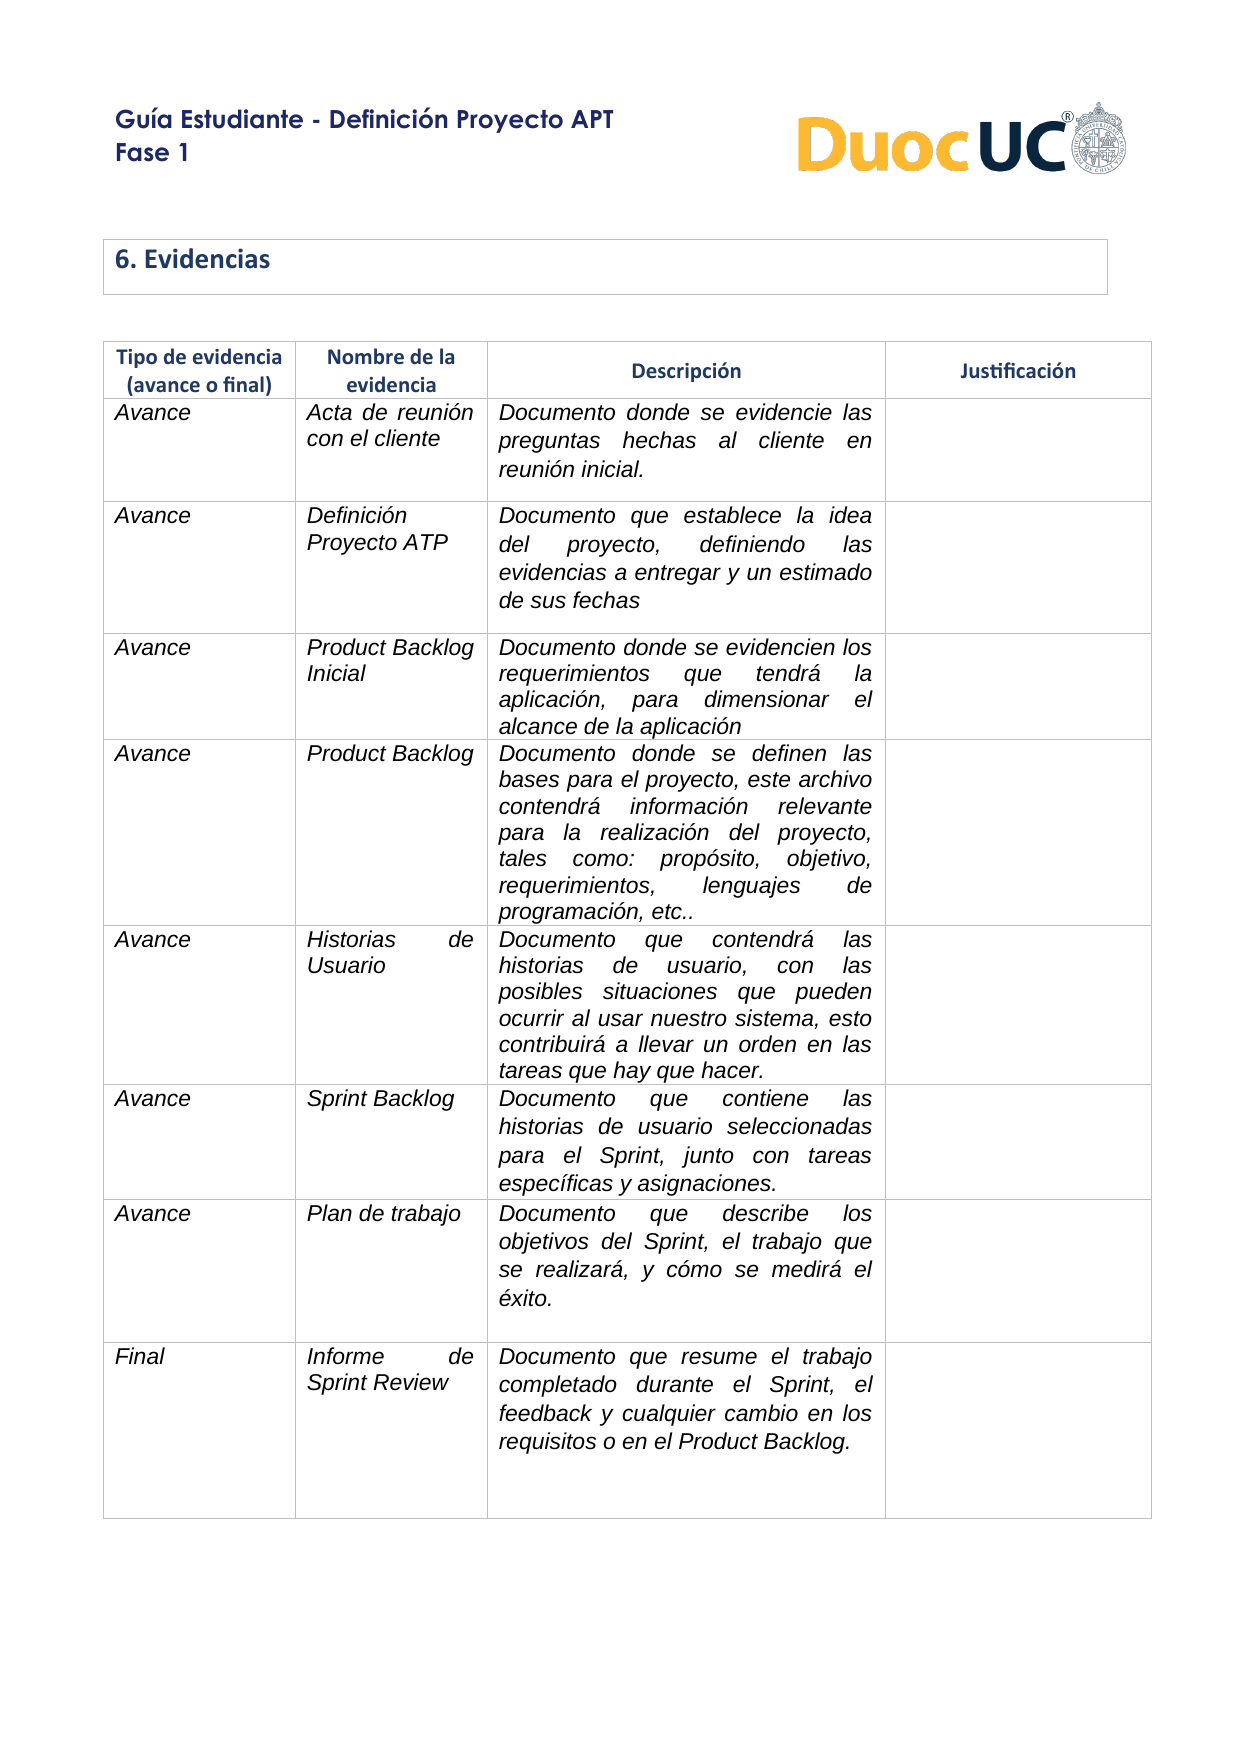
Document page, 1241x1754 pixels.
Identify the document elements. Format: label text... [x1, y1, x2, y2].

table_cell Avance [104, 1085, 295, 1198]
picture [798, 102, 1126, 174]
table_cell Acta de reunión con el cliente [296, 399, 487, 501]
table_cell [886, 926, 1151, 1084]
table_cell Documento donde se evidencie las preguntas hechas al cliente en reunión inicial. [488, 399, 885, 501]
table_cell Avance [104, 399, 295, 501]
table_cell Documento que contiene las historias de usuario seleccionadas para el Sprint, junto con tareas específicas y asignaciones. [488, 1085, 885, 1198]
table_header Tipo de evidencia (avance o final) [104, 342, 295, 398]
table_cell Product Backlog Inicial [296, 634, 487, 739]
table_cell Historias de Usuario [296, 926, 487, 1084]
table_cell Documento que contendrá las historias de usuario, con las posibles situaciones que pueden ocurrir al usar nuestro sistema, esto contribuirá a llevar un orden en las tareas que hay que hacer. [488, 926, 885, 1084]
table_cell [886, 1200, 1151, 1342]
table_cell [886, 399, 1151, 501]
table_cell Documento que resume el trabajo completado durante el Sprint, el feedback y cualquier cambio en los requisitos o en el Product Backlog. [488, 1343, 885, 1518]
table_header Descripción [488, 342, 885, 398]
table_cell Documento que establece la idea del proyecto, definiendo las evidencias a entregar y un estimado de sus fechas [488, 502, 885, 632]
table_cell [886, 634, 1151, 739]
table_cell Avance [104, 634, 295, 739]
table_cell Avance [104, 502, 295, 632]
table_cell Product Backlog [296, 740, 487, 924]
table_cell [886, 1343, 1151, 1518]
table_cell Documento que describe los objetivos del Sprint, el trabajo que se realizará, y cómo se medirá el éxito. [488, 1200, 885, 1342]
table_cell Avance [104, 740, 295, 924]
table_cell Sprint Backlog [296, 1085, 487, 1198]
table_cell Avance [104, 1200, 295, 1342]
table_cell Plan de trabajo [296, 1200, 487, 1342]
table_cell Final [104, 1343, 295, 1518]
table_cell Avance [104, 926, 295, 1084]
table_header Justificación [886, 342, 1151, 398]
table_cell Documento donde se evidencien los requerimientos que tendrá la aplicación, para dimensionar el alcance de la aplicación [488, 634, 885, 739]
table_cell [886, 1085, 1151, 1198]
table_cell Informe de Sprint Review [296, 1343, 487, 1518]
table_cell Definición Proyecto ATP [296, 502, 487, 632]
table_header 6. Evidencias [104, 240, 1107, 294]
table_cell [886, 740, 1151, 924]
table_cell Documento donde se definen las bases para el proyecto, este archivo contendrá información relevante para la realización del proyecto, tales como: propósito, objetivo, requerimientos, lenguajes de programación, etc.. [488, 740, 885, 924]
table_cell [886, 502, 1151, 632]
table_header Nombre de la evidencia [296, 342, 487, 398]
